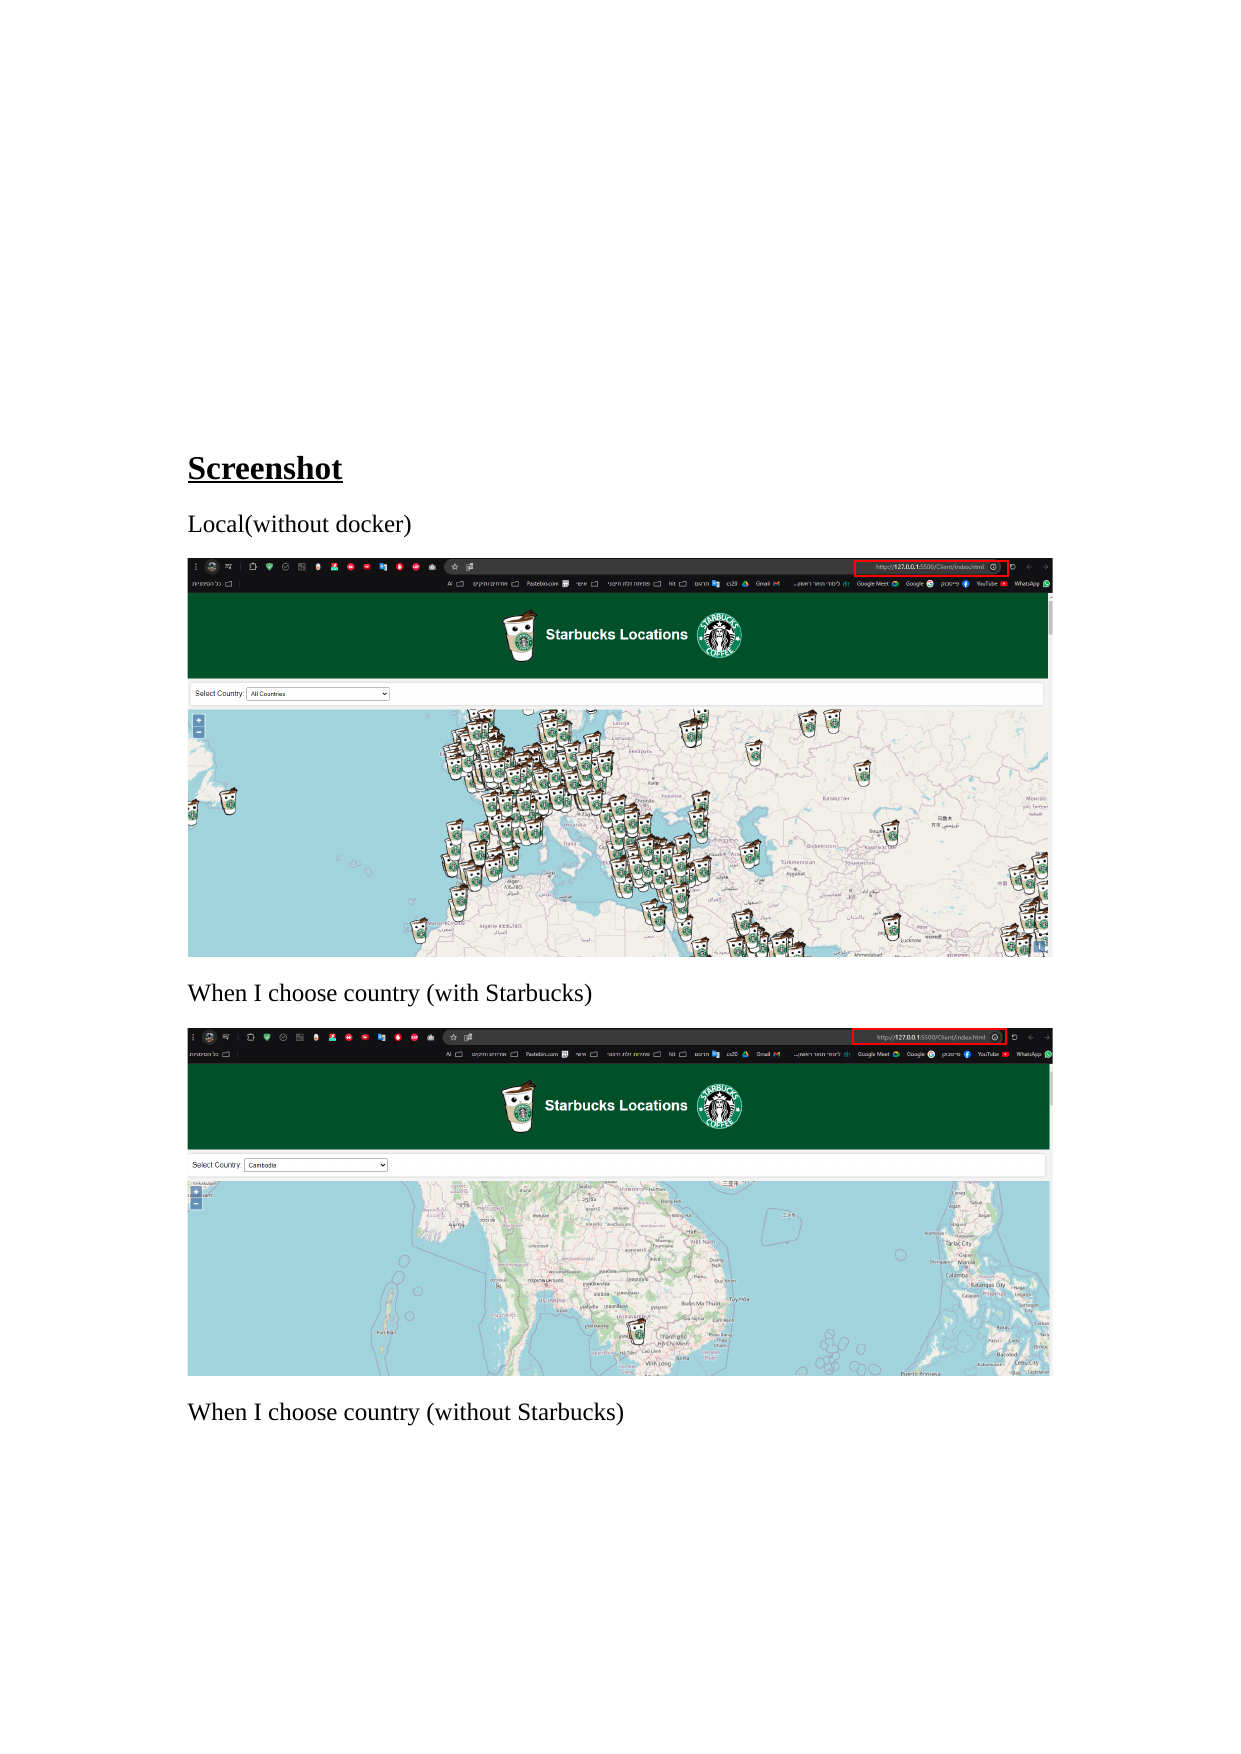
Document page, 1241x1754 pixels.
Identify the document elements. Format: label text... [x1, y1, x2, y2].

picture [187, 1028, 1053, 1376]
picture [854, 1030, 1005, 1043]
picture [187, 558, 1053, 957]
text Local(without docker) [187, 509, 1053, 538]
text When I choose country (with Starbucks) [187, 978, 1053, 1007]
text When I choose country (without Starbucks) [187, 1397, 1053, 1426]
text Screenshot [187, 448, 1053, 486]
